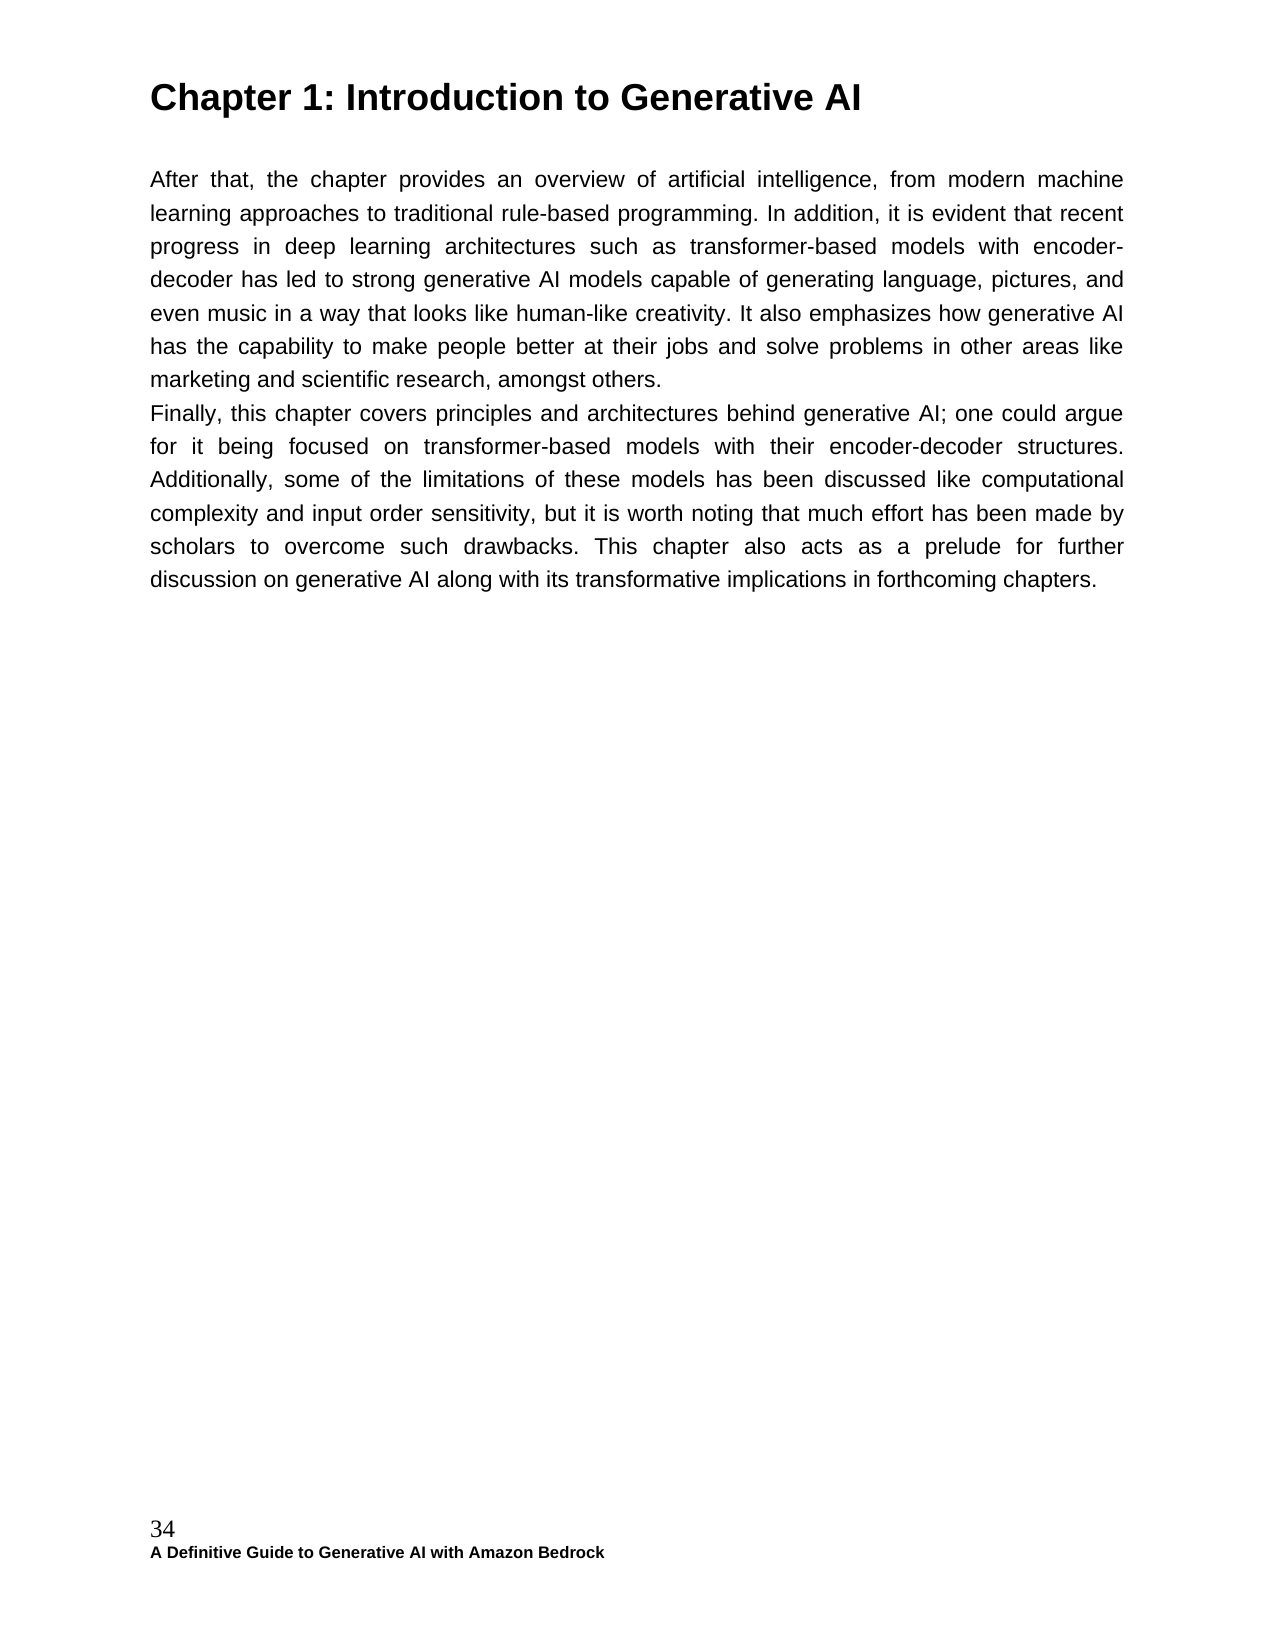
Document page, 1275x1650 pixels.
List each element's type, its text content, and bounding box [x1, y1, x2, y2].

text After that, the chapter provides an overview of artificial intelligence, from modern machine learning approaches to traditional rule-based programming. In addition, it is evident that recent progress in deep learning architectures such as transformer-based models with encoder-decoder has led to strong generative AI models capable of generating language, pictures, and even music in a way that looks like human-like creativity. It also emphasizes how generative AI has the capability to make people better at their jobs and solve problems in other areas like marketing and scientific research, amongst others. [150, 159, 1125, 393]
text Finally, this chapter covers principles and architectures behind generative AI; one could argue for it being focused on transformer-based models with their encoder-decoder structures. Additionally, some of the limitations of these models has been discussed like computational complexity and input order sensitivity, but it is worth noting that much effort has been made by scholars to overcome such drawbacks. This chapter also acts as a prelude for further discussion on generative AI along with its transformative implications in forthcoming chapters. [150, 393, 1125, 593]
